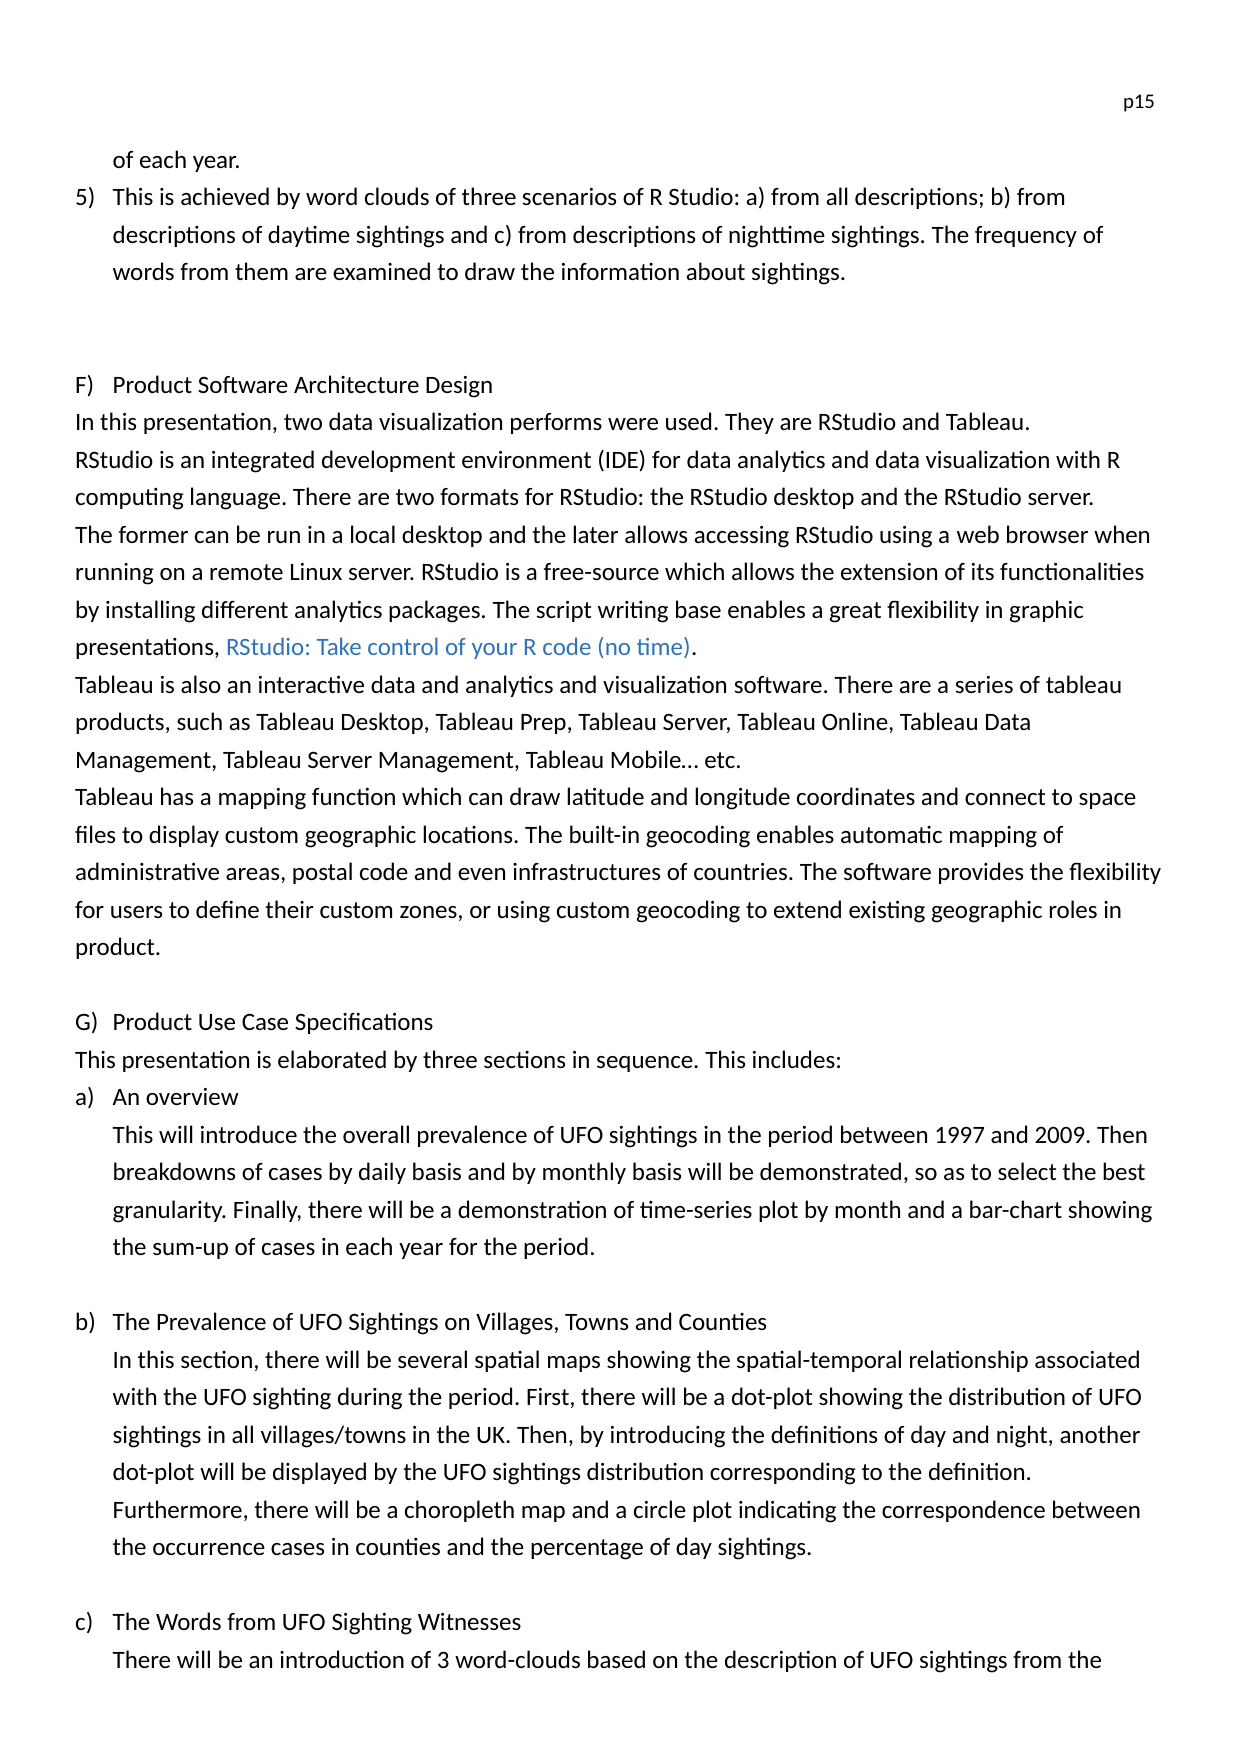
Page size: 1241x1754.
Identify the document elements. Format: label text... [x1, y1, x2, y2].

text RStudio is an integrated development environment (IDE) for data analytics and data visualization with R computing language. There are two formats for RStudio: the RStudio desktop and the RStudio server. [75, 440, 1165, 515]
text Tableau has a mapping function which can draw latitude and longitude coordinates and connect to space files to display custom geographic locations. The built-in geocoding enables automatic mapping of administrative areas, postal code and even infrastructures of countries. The software provides the flexibility for users to define their custom zones, or using custom geocoding to extend existing geographic roles in product. [75, 778, 1165, 965]
text Tableau is also an interactive data and analytics and visualization software. There are a series of tableau products, such as Tableau Desktop, Tableau Prep, Tableau Server, Tableau Online, Tableau Data Management, Tableau Server Management, Tableau Mobile… etc. [75, 665, 1165, 778]
list Product Software Architecture Design [75, 365, 1165, 403]
text In this section, there will be several spatial maps showing the spatial-temporal relationship associated with the UFO sighting during the period. First, there will be a dot-plot showing the distribution of UFO sightings in all villages/towns in the UK. Then, by introducing the definitions of day and night, another dot-plot will be displayed by the UFO sightings distribution corresponding to the definition. Furthermore, there will be a choropleth map and a circle plot indicating the correspondence between the occurrence cases in counties and the percentage of day sightings. [112, 1340, 1165, 1565]
list The Words from UFO Sighting Witnesses [75, 1603, 1165, 1640]
text In this presentation, two data visualization performs were used. They are RStudio and Tableau. [75, 403, 1165, 440]
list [112, 1640, 1165, 1678]
text This presentation is elaborated by three sections in sequence. This includes: [75, 1040, 1165, 1078]
list This will introduce the overall prevalence of UFO sightings in the period between 1997 and 2009. Then breakdowns of cases by daily basis and by monthly basis will be demonstrated, so as to select the best granularity. Finally, there will be a demonstration of time-series plot by month and a bar-chart showing the sum-up of cases in each year for the period. [112, 1115, 1165, 1265]
text The former can be run in a local desktop and the later allows accessing RStudio using a web browser when running on a remote Linux server. RStudio is a free-source which allows the extension of its functionalities by installing different analytics packages. The script writing base enables a great flexibility in graphic presentations, RStudio: Take control of your R code (no time). [75, 515, 1165, 665]
list The Prevalence of UFO Sightings on Villages, Towns and Counties [75, 1303, 1165, 1340]
list This is achieved by word clouds of three scenarios of R Studio: a) from all descriptions; b) from descriptions of daytime sightings and c) from descriptions of nighttime sightings. The frequency of words from them are examined to draw the information about sightings. [75, 178, 1165, 290]
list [75, 140, 1165, 178]
list An overview [75, 1078, 1165, 1115]
list Product Use Case Specifications [75, 1003, 1165, 1040]
